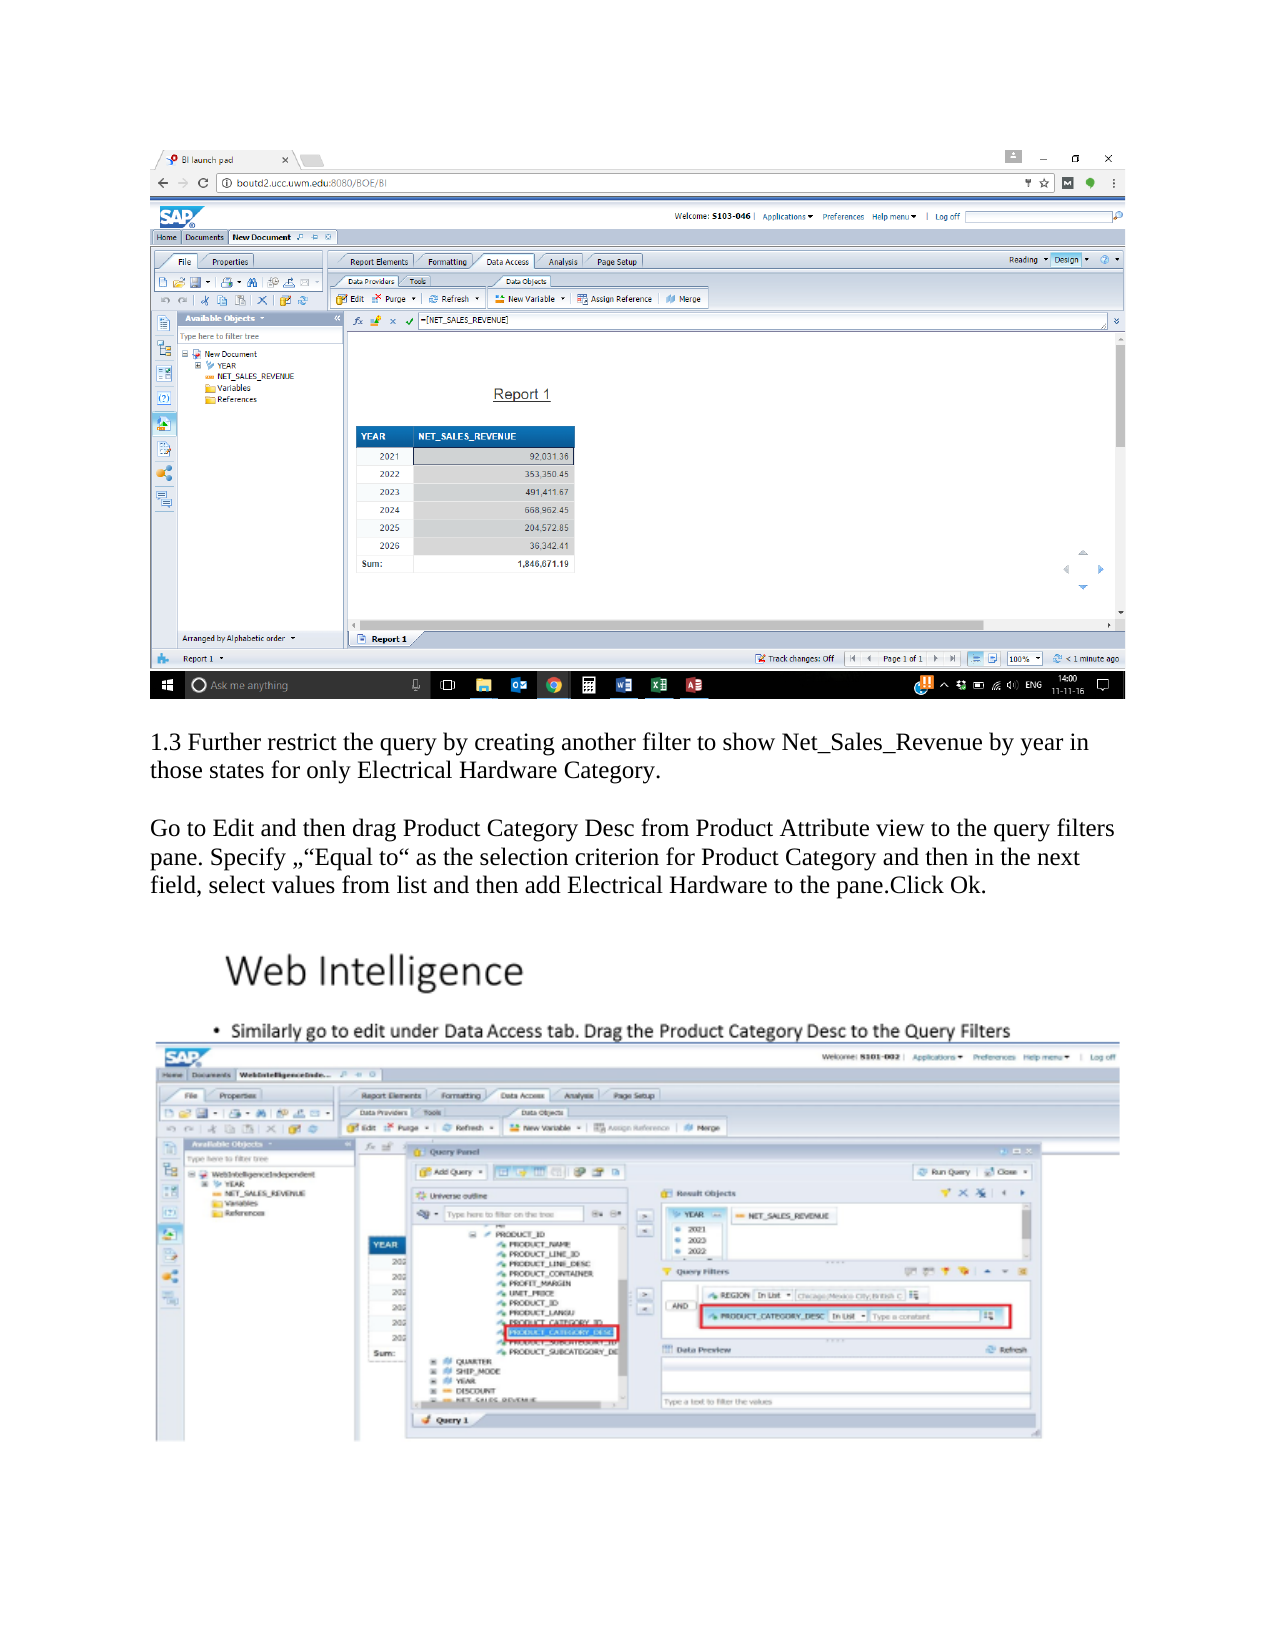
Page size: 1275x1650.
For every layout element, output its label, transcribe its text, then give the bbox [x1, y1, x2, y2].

text 1.3 Further restrict the query by creating another filter to show Net_Sales_Revenue by year in those states for only Electrical Hardware Category. [150, 727, 1125, 784]
picture [150, 150, 1125, 699]
text Go to Edit and then drag Product Category Desc from Product Attribute view to the query filters pane. Specify „“Equal to“ as the selection criterion for Product Category and then in the next field, select values from list and then add Electrical Hardware to the pane.Click Ok. [150, 813, 1125, 899]
picture [150, 899, 1125, 1448]
